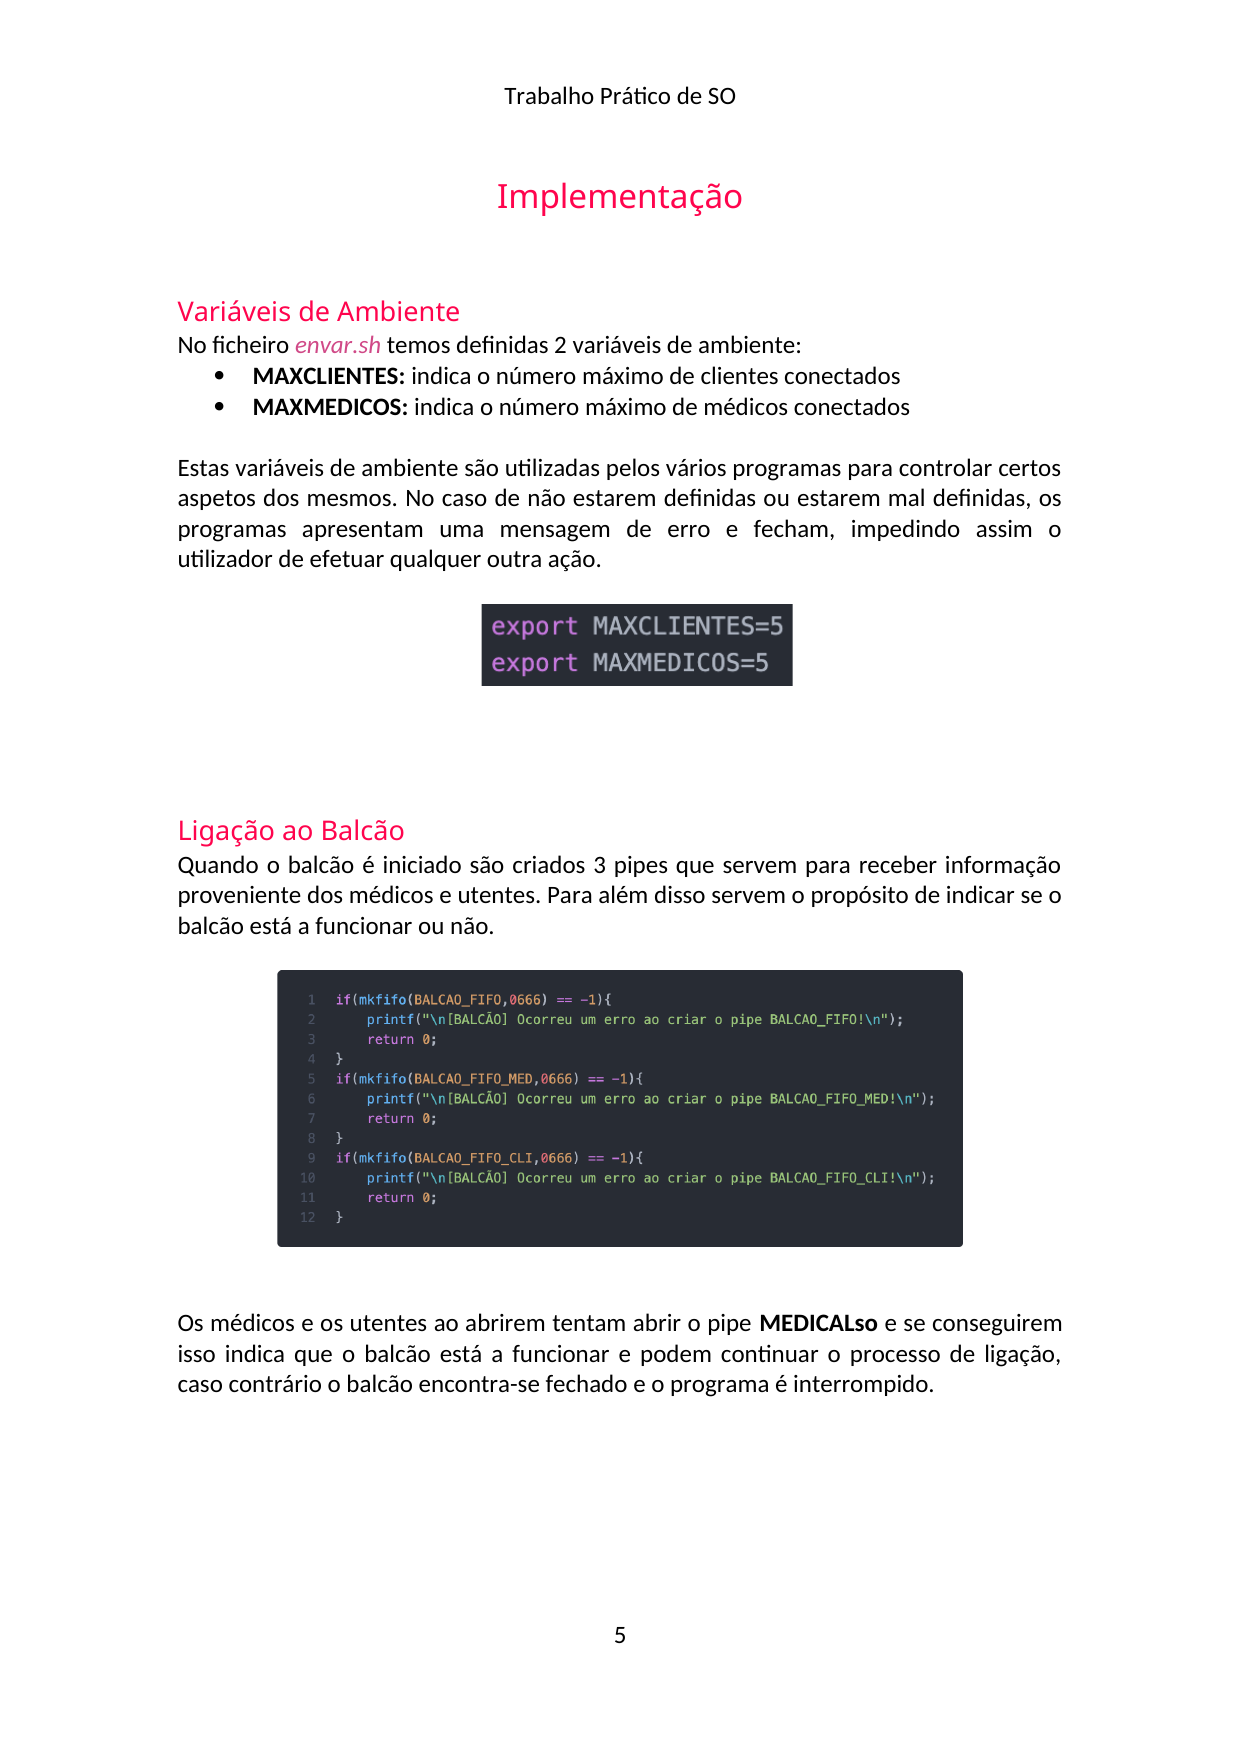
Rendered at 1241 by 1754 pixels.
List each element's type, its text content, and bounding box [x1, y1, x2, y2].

picture [481, 604, 793, 686]
text Os médicos e os utentes ao abrirem tentam abrir o pipe MEDICALso e se conseguirem isso indica que o balcão está a funcionar e podem continuar o processo de ligação, caso contrário o balcão encontra-se fechado e o programa é interrompido. [177, 1307, 1063, 1399]
subtitle Ligação ao Balcão [177, 812, 1063, 849]
picture [277, 970, 963, 1247]
list MAXMEDICOS: indica o número máximo de médicos conectados [215, 391, 1063, 421]
text Quando o balcão é iniciado são criados 3 pipes que servem para receber informação proveniente dos médicos e utentes. Para além disso servem o propósito de indicar se o balcão está a funcionar ou não. [177, 849, 1063, 940]
subtitle Variáveis de Ambiente [177, 293, 1063, 329]
subtitle Implementação [177, 173, 1063, 218]
text Estas variáveis de ambiente são utilizadas pelos vários programas para controlar certos aspetos dos mesmos. No caso de não estarem definidas ou estarem mal definidas, os programas apresentam uma mensagem de erro e fecham, impedindo assim o utilizador de efetuar qualquer outra ação. [177, 452, 1063, 574]
list MAXCLIENTES: indica o número máximo de clientes conectados [215, 360, 1063, 391]
text No ficheiro envar.sh temos definidas 2 variáveis de ambiente: [177, 329, 1063, 360]
